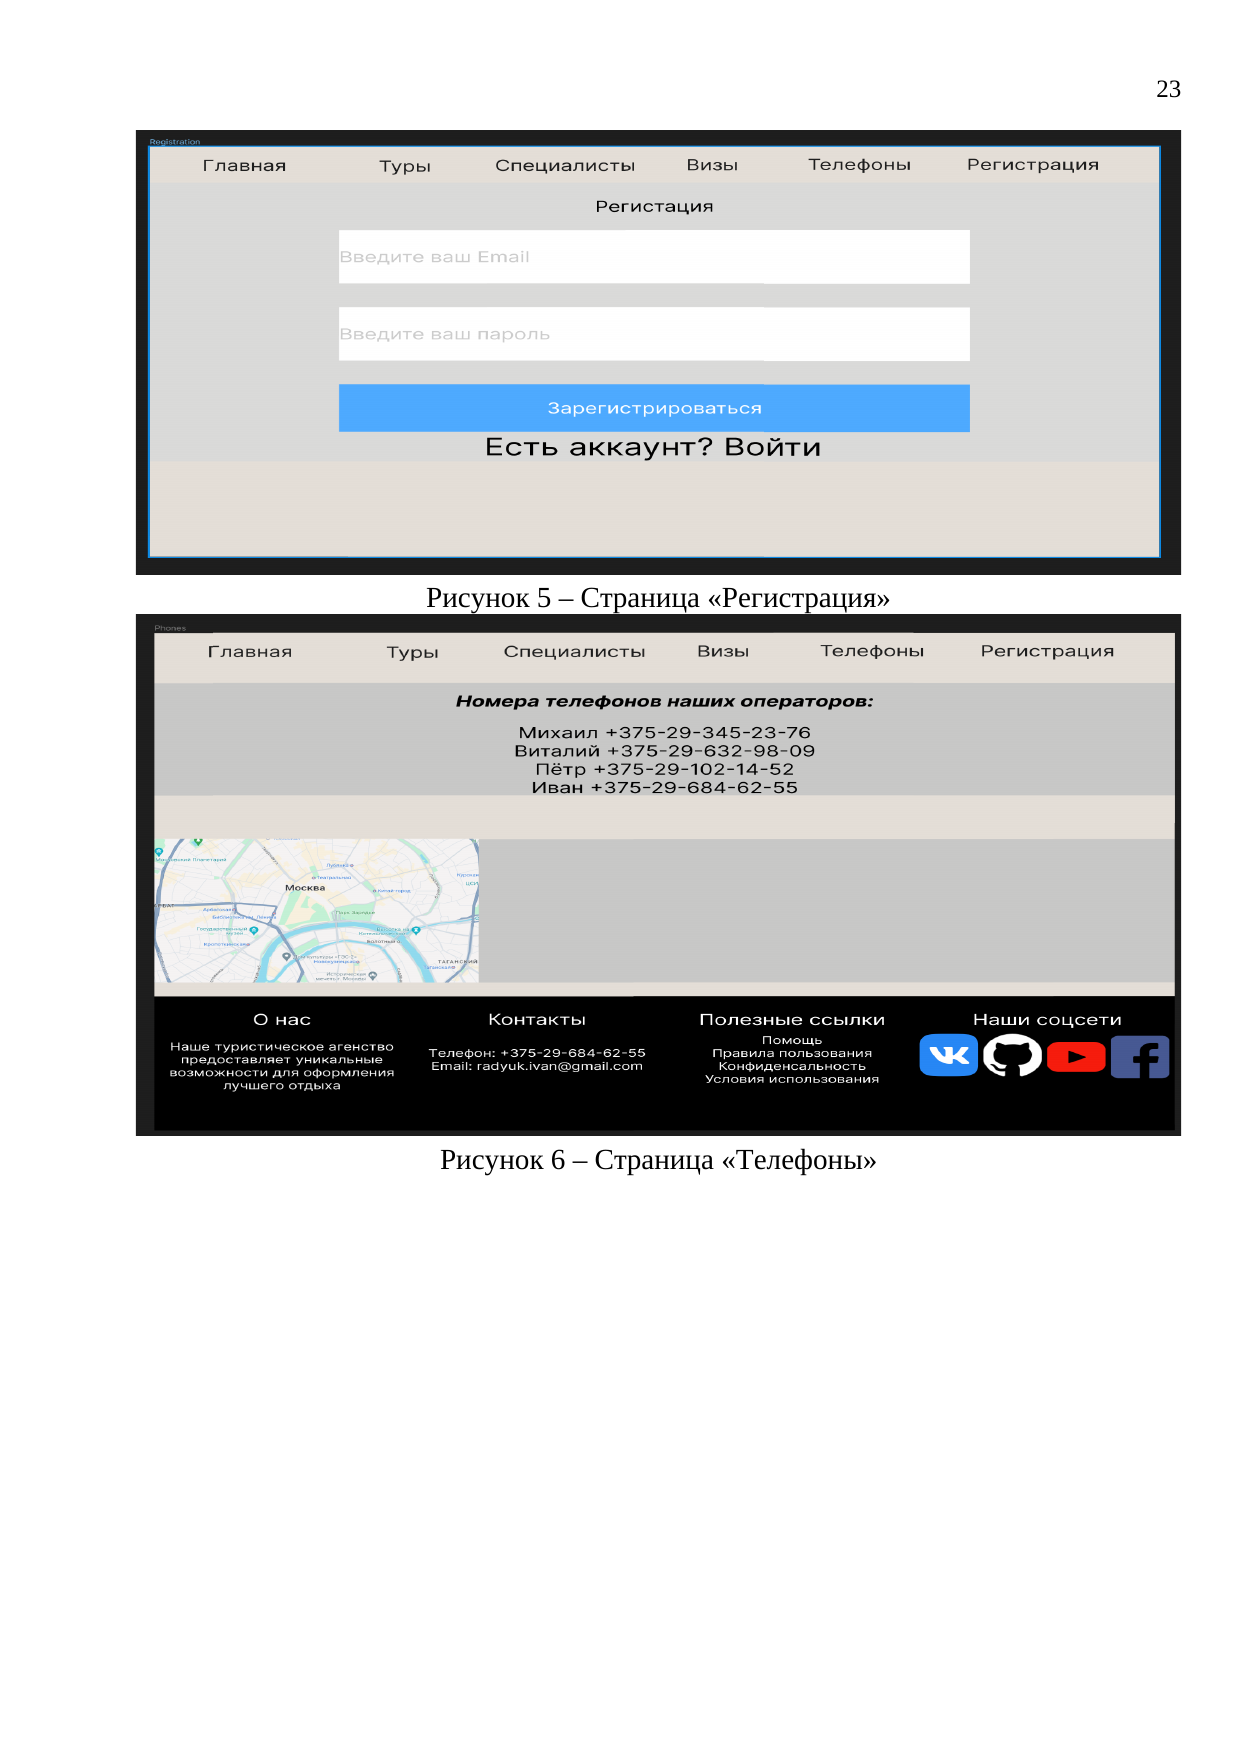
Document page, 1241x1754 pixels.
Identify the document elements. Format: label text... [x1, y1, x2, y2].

text Рисунок 4 – Страница «Визы» Рисунок 5 – Страница «Регистрация» Рисунок 6 – Страница «Телефоны» [136, 575, 1181, 614]
text Рисунок 4 – Страница «Визы» Рисунок 5 – Страница «Регистрация» Рисунок 6 – Страница «Телефоны» [136, 1136, 1181, 1176]
picture [135, 614, 1182, 1136]
picture [135, 130, 1182, 575]
